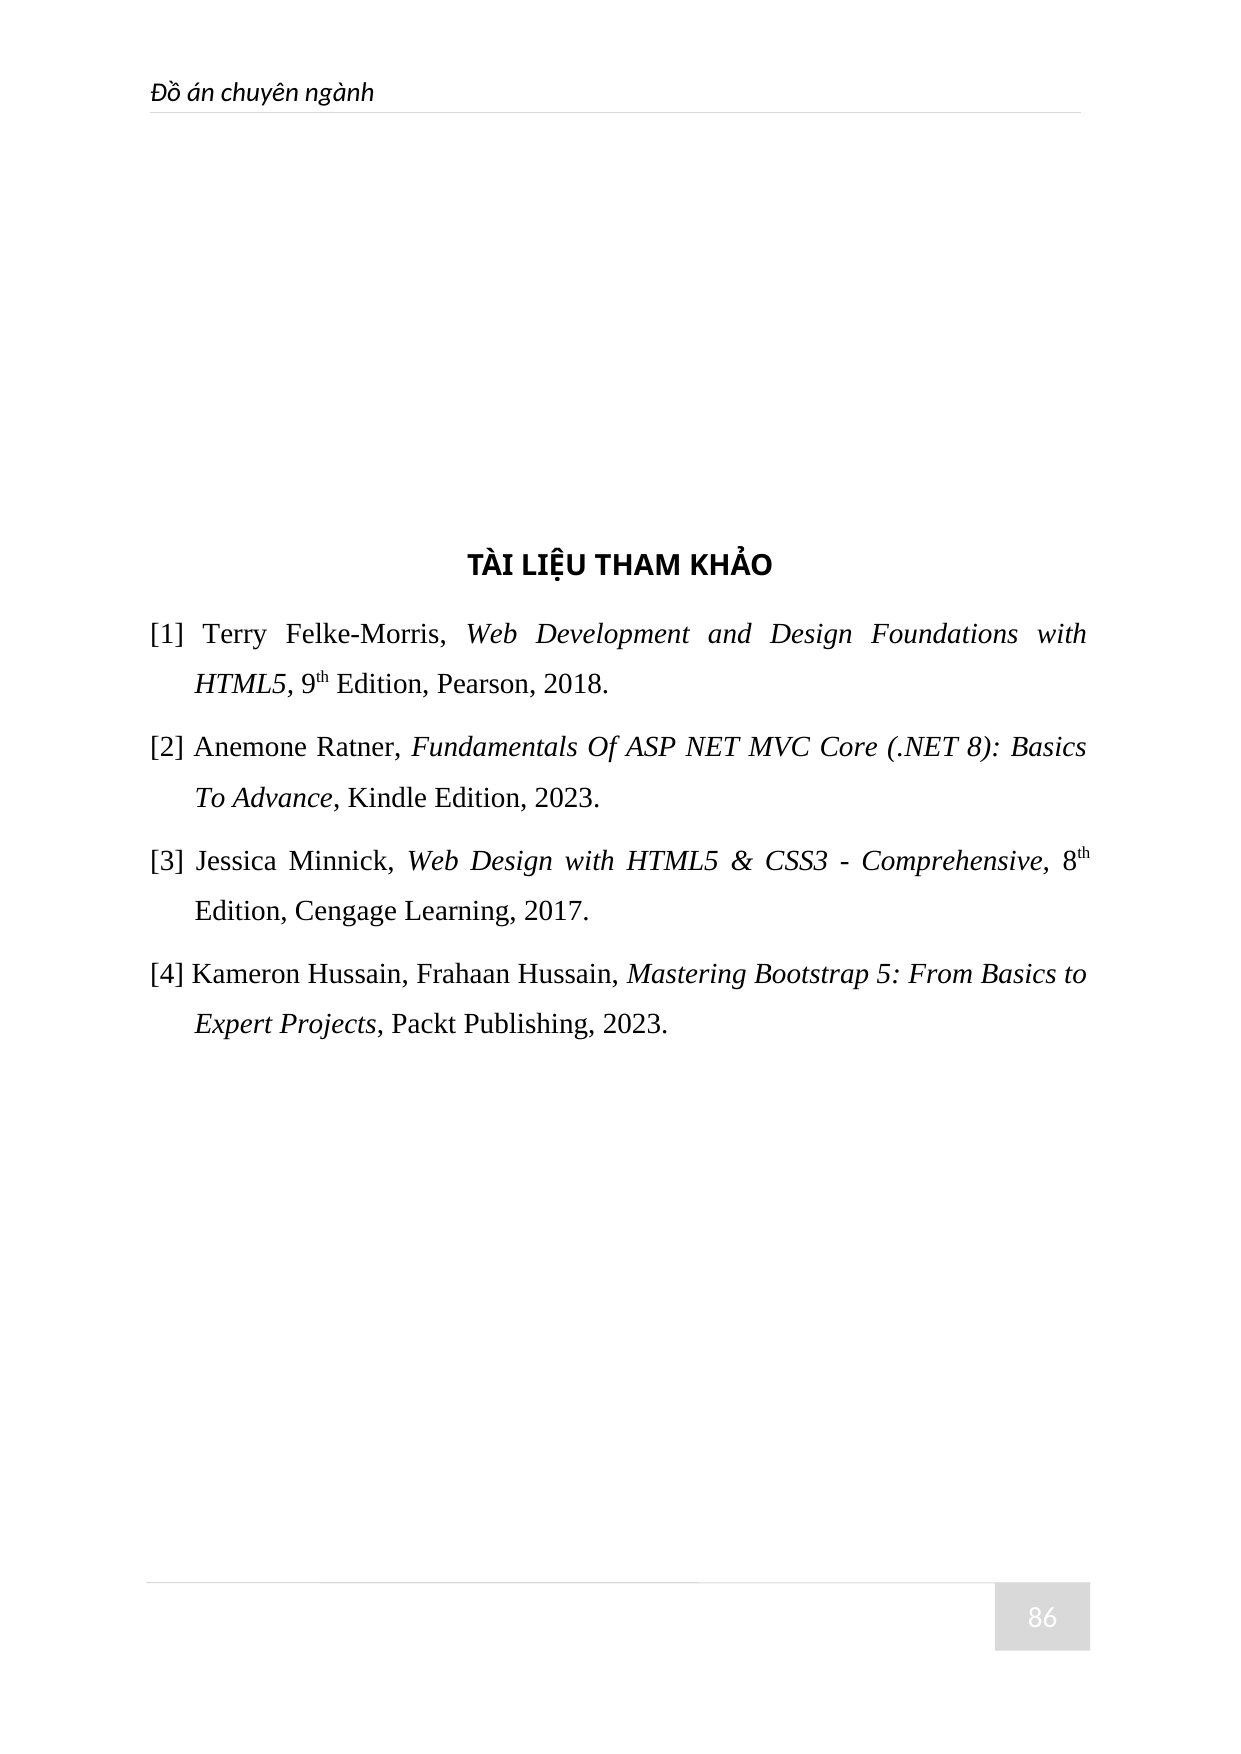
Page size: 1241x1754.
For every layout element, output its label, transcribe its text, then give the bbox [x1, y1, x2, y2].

text [1] Terry Felke-Morris, Web Development and Design Foundations with HTML5, 9th Edition, Pearson, 2018. [150, 616, 1090, 700]
text [4] Kameron Hussain, Frahaan Hussain, Mastering Bootstrap 5: From Basics to Expert Projects, Packt Publishing, 2023. [150, 956, 1090, 1039]
text [2] Anemone Ratner, Fundamentals Of ASP NET MVC Core (.NET 8): Basics To Advance, Kindle Edition, 2023. [150, 729, 1090, 813]
subtitle TÀI LIỆU THAM KHẢO [150, 544, 1090, 583]
text [3] Jessica Minnick, Web Design with HTML5 & CSS3 - Comprehensive, 8th Edition, Cengage Learning, 2017. [150, 843, 1090, 926]
